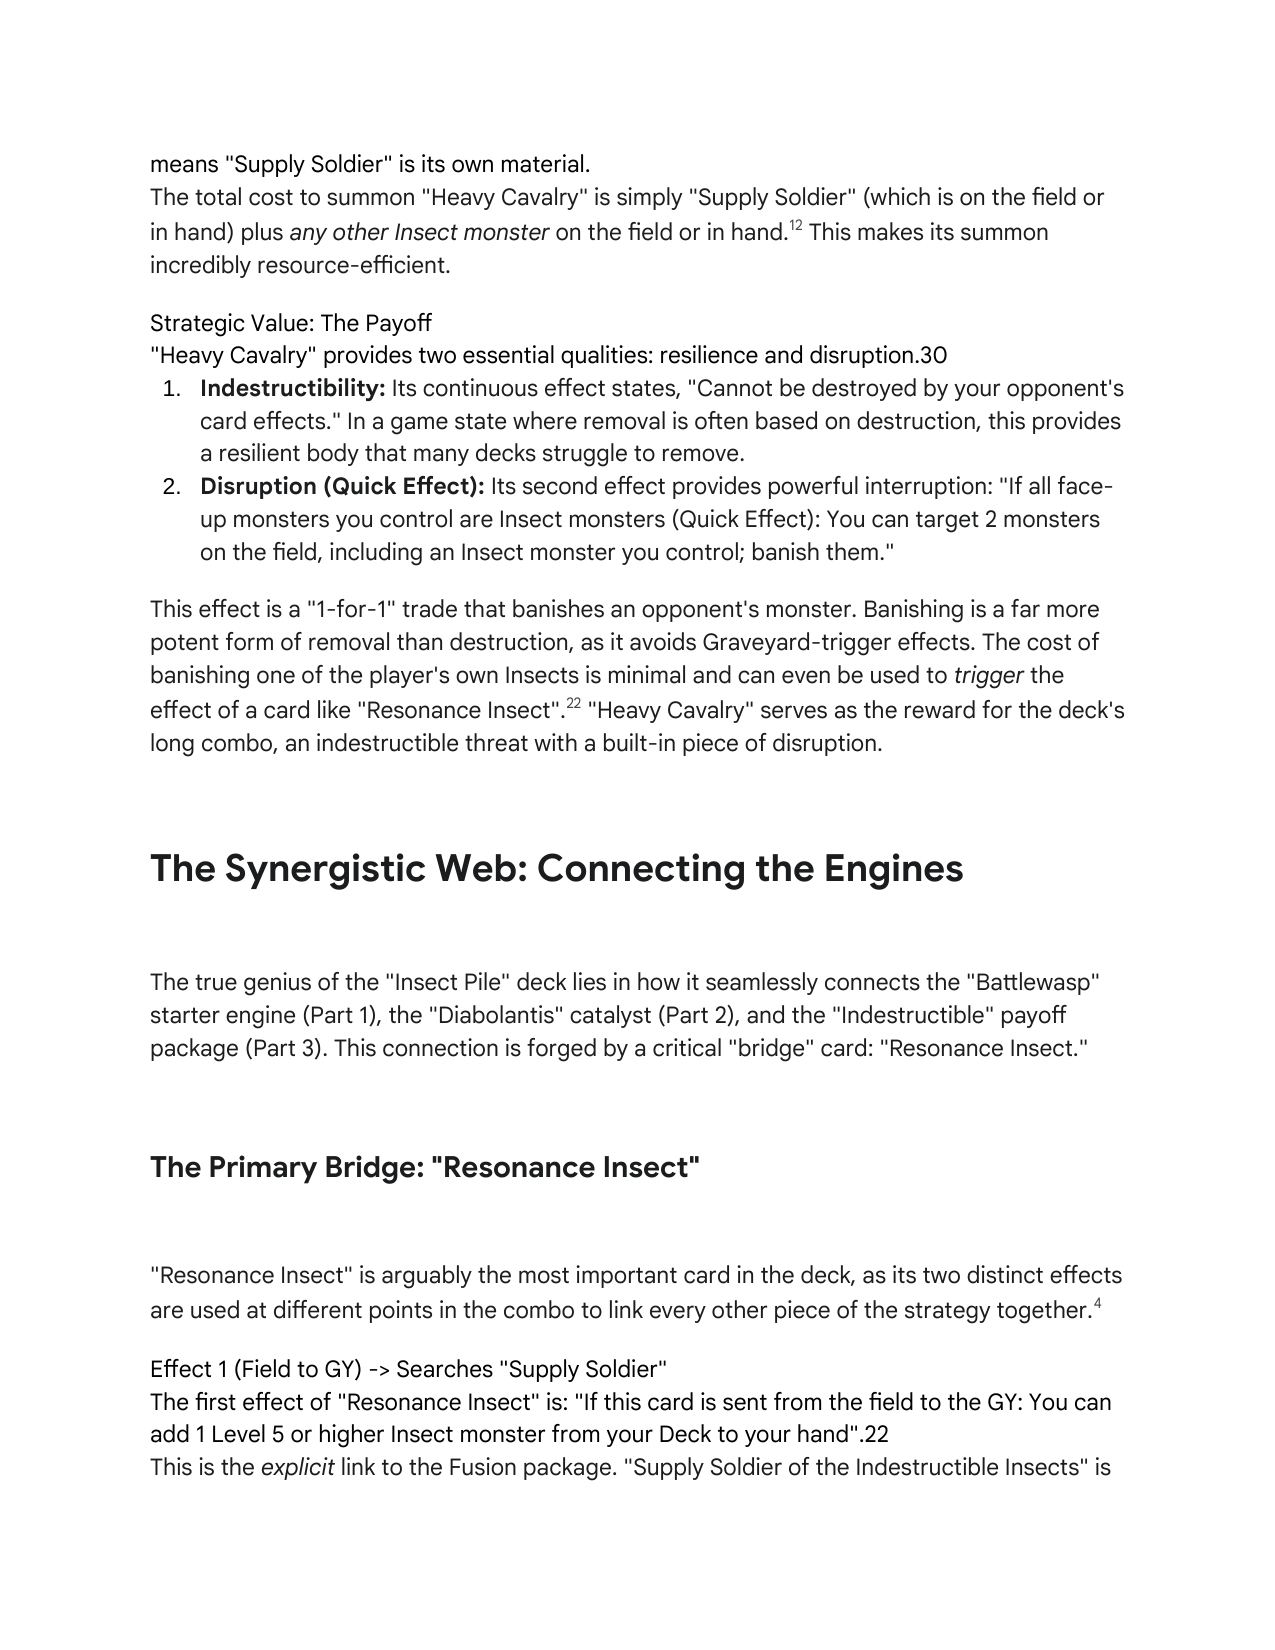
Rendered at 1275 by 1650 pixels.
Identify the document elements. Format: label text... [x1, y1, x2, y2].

text Effect 1 (Field to GY) -> Searches "Supply Soldier" [150, 1355, 1125, 1384]
subtitle The Primary Bridge: "Resonance Insect" [150, 1149, 1125, 1186]
text The true genius of the "Insect Pile" deck lies in how it seamlessly connects the "Battlewasp" starter engine (Part 1), the "Diabolantis" catalyst (Part 2), and the "Indestructible" payoff package (Part 3). This connection is forged by a critical "bridge" card: "Resonance Insect." [150, 968, 1125, 1063]
subtitle The Synergistic Web: Connecting the Engines [150, 845, 1125, 892]
text The total cost to summon "Heavy Cavalry" is simply "Supply Soldier" (which is on the field or in hand) plus any other Insect monster on the field or in hand.12 This makes its summon incredibly resource-efficient. [150, 183, 1125, 280]
list Disruption (Quick Effect): Its second effect provides powerful interruption: "If all face-up monsters you control are Insect monsters (Quick Effect): You can target 2 monsters on the field, including an Insect monster you control; banish them." [162, 472, 1125, 567]
text "Resonance Insect" is arguably the most important card in the deck, as its two distinct effects are used at different points in the combo to link every other piece of the strategy together.4 [150, 1261, 1125, 1326]
text "Heavy Cavalry" provides two essential qualities: resilience and disruption.30 [150, 342, 1125, 370]
text Strategic Value: The Payoff [150, 309, 1125, 338]
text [150, 150, 1125, 179]
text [150, 1453, 1125, 1482]
text This effect is a "1-for-1" trade that banishes an opponent's monster. Banishing is a far more potent form of removal than destruction, as it avoids Graveyard-trigger effects. The cost of banishing one of the player's own Insects is minimal and can even be used to trigger the effect of a card like "Resonance Insect".22 "Heavy Cavalry" serves as the reward for the deck's long combo, an indestructible threat with a built-in piece of disruption. [150, 596, 1125, 758]
list Indestructibility: Its continuous effect states, "Cannot be destroyed by your opponent's card effects." In a game state where removal is often based on destruction, this provides a resilient body that many decks struggle to remove. [162, 374, 1125, 468]
text The first effect of "Resonance Insect" is: "If this card is sent from the field to the GY: You can add 1 Level 5 or higher Insect monster from your Deck to your hand".22 [150, 1388, 1125, 1449]
